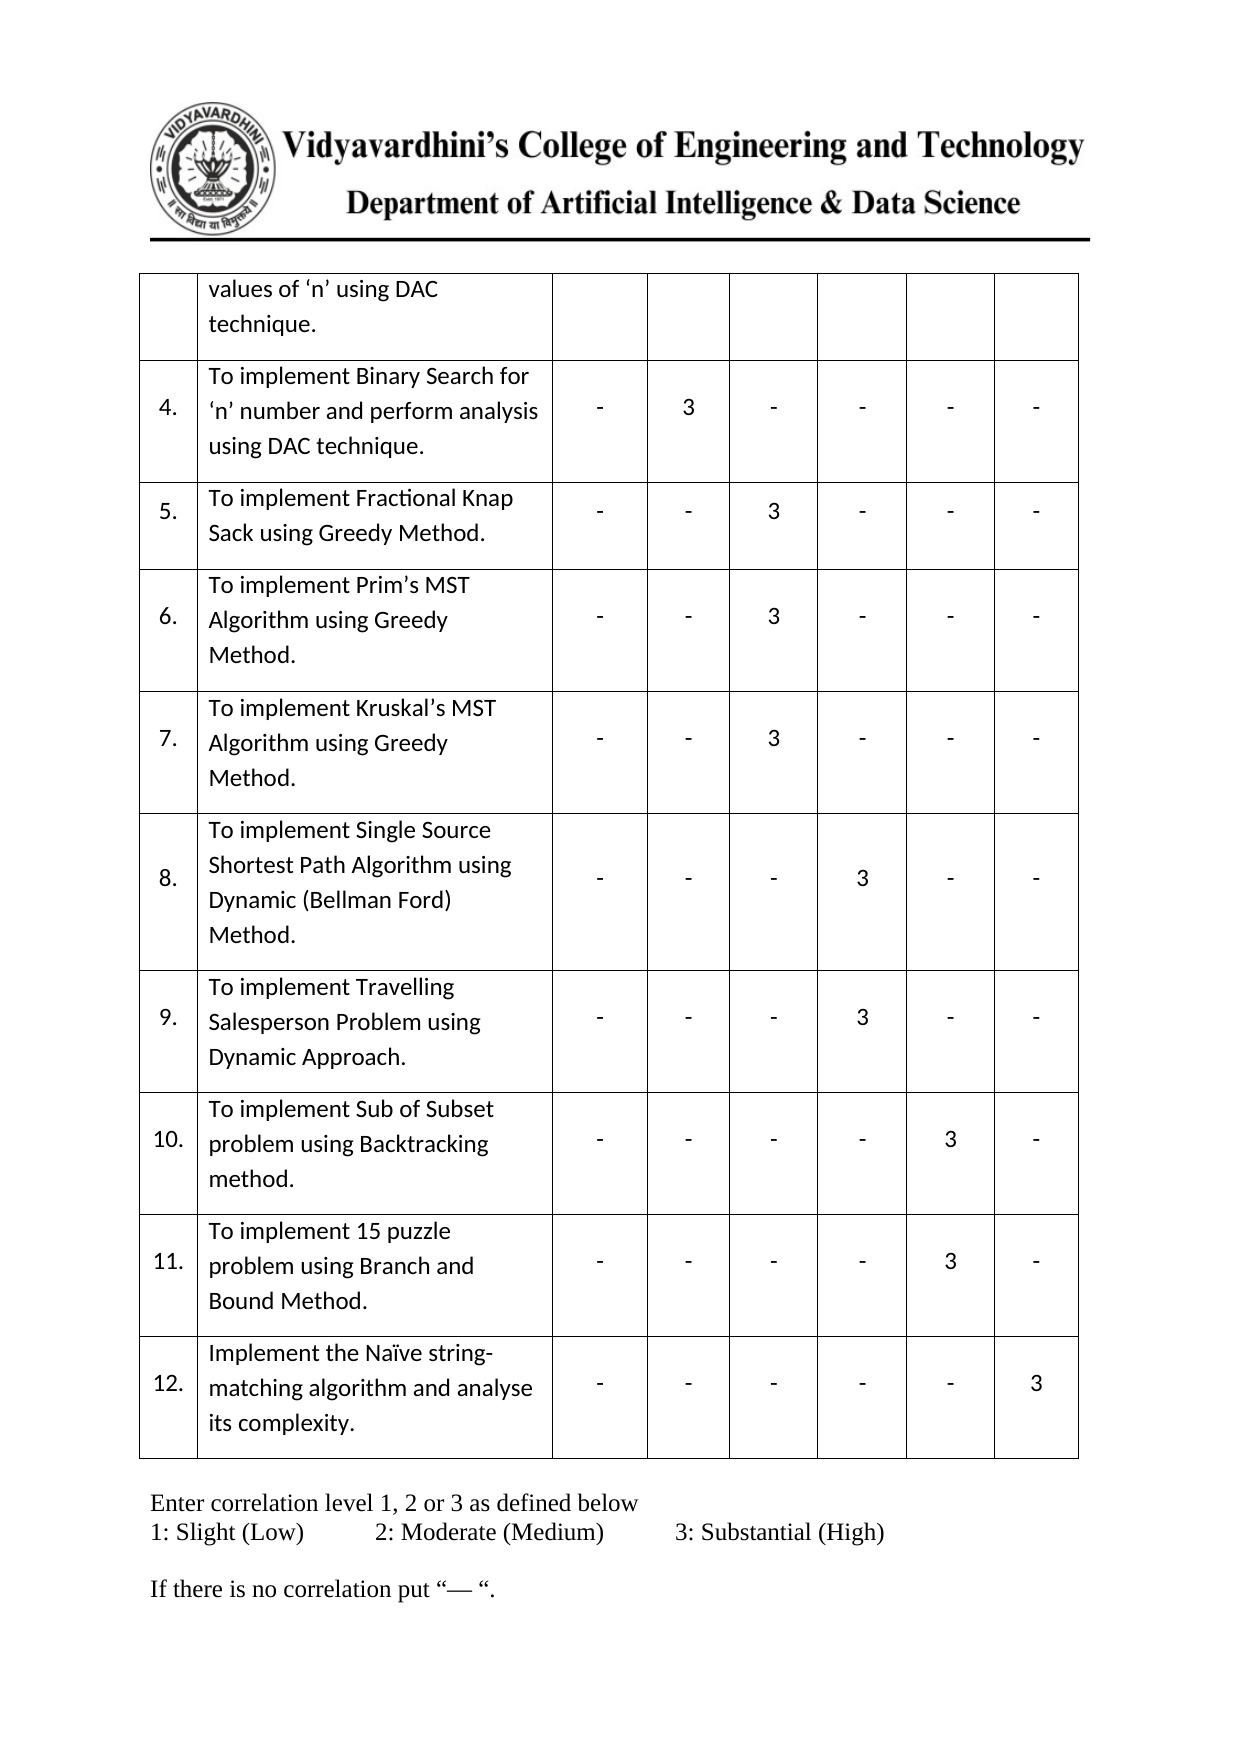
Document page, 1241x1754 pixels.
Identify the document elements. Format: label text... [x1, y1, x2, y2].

table_cell 10. [140, 1093, 197, 1214]
table_cell - [648, 814, 729, 970]
table_cell 3 [907, 1215, 994, 1336]
table_cell - [907, 971, 994, 1092]
table_cell - [818, 692, 906, 813]
table_cell 4. [140, 361, 197, 482]
table_cell To implement 15 puzzle problem using Branch and Bound Method. [198, 1215, 552, 1336]
table_cell - [907, 814, 994, 970]
table_cell 3 [648, 274, 729, 359]
table_cell - [818, 274, 906, 359]
table_cell To implement Prim’s MST Algorithm using Greedy Method. [198, 570, 552, 691]
table_cell - [995, 1093, 1078, 1214]
table_cell To implement Kruskal’s MST Algorithm using Greedy Method. [198, 692, 552, 813]
table_cell - [730, 1337, 817, 1458]
table_cell - [995, 692, 1078, 813]
table_cell - [648, 692, 729, 813]
table_cell 9. [140, 971, 197, 1092]
table_cell - [648, 1093, 729, 1214]
table_cell To implement Binary Search for ‘n’ number and perform analysis using DAC technique. [198, 361, 552, 482]
table_cell - [553, 1215, 647, 1336]
table_cell - [553, 971, 647, 1092]
text 1: Slight (Low) 2: Moderate (Medium) 3: Substantial (High) [150, 1517, 1090, 1546]
table_cell - [648, 1337, 729, 1458]
table_cell - [553, 814, 647, 970]
text Enter correlation level 1, 2 or 3 as defined below [150, 1488, 1090, 1517]
table_cell 5. [140, 483, 197, 569]
table_cell - [553, 483, 647, 569]
table_cell - [730, 971, 817, 1092]
table_cell 3 [648, 361, 729, 482]
table_cell 11. [140, 1215, 197, 1336]
table_cell - [907, 692, 994, 813]
table_cell - [995, 483, 1078, 569]
table_cell To implement Travelling Salesperson Problem using Dynamic Approach. [198, 971, 552, 1092]
table_cell - [995, 971, 1078, 1092]
table_cell 3 [730, 483, 817, 569]
table_cell 3 [818, 971, 906, 1092]
table_cell 3. [140, 274, 197, 359]
table_cell - [730, 814, 817, 970]
table_cell 3 [995, 1337, 1078, 1458]
table_cell 3 [818, 814, 906, 970]
table_cell To implement Single Source Shortest Path Algorithm using Dynamic (Bellman Ford) Method. [198, 814, 552, 970]
table_cell - [818, 1215, 906, 1336]
table_cell 12. [140, 1337, 197, 1458]
table_cell - [553, 274, 647, 359]
table_cell To implement Quick Sort and Comparative analysis for large values of ‘n’ using DAC technique. [198, 274, 552, 359]
table_cell - [553, 570, 647, 691]
table_cell - [553, 361, 647, 482]
table_cell - [553, 692, 647, 813]
table_cell - [907, 1337, 994, 1458]
table_cell - [907, 483, 994, 569]
table_cell - [730, 361, 817, 482]
table_cell 3 [730, 570, 817, 691]
table_cell 7. [140, 692, 197, 813]
table_cell - [730, 1093, 817, 1214]
table_cell 3 [907, 1093, 994, 1214]
table_cell Implement the Naïve string-matching algorithm and analyse its complexity. [198, 1337, 552, 1458]
table_cell - [648, 570, 729, 691]
table_cell - [818, 570, 906, 691]
table_cell - [907, 570, 994, 691]
table_cell - [818, 1093, 906, 1214]
table_cell 8. [140, 814, 197, 970]
picture [150, 102, 1091, 245]
table_cell - [818, 483, 906, 569]
table_cell - [648, 483, 729, 569]
table_cell To implement Sub of Subset problem using Backtracking method. [198, 1093, 552, 1214]
table_cell - [995, 274, 1078, 359]
table_cell - [995, 570, 1078, 691]
table_cell - [818, 1337, 906, 1458]
table_cell - [995, 361, 1078, 482]
table_cell - [995, 1215, 1078, 1336]
table_cell To implement Fractional Knap Sack using Greedy Method. [198, 483, 552, 569]
table_cell 3 [730, 692, 817, 813]
table_cell - [648, 1215, 729, 1336]
text If there is no correlation put “— “. [150, 1574, 1090, 1603]
table_cell - [907, 274, 994, 359]
table_cell - [553, 1337, 647, 1458]
table_cell - [730, 274, 817, 359]
table_cell - [648, 971, 729, 1092]
table_cell - [553, 1093, 647, 1214]
table_cell - [818, 361, 906, 482]
table_cell 6. [140, 570, 197, 691]
table_cell - [995, 814, 1078, 970]
table_cell - [907, 361, 994, 482]
table_cell - [730, 1215, 817, 1336]
